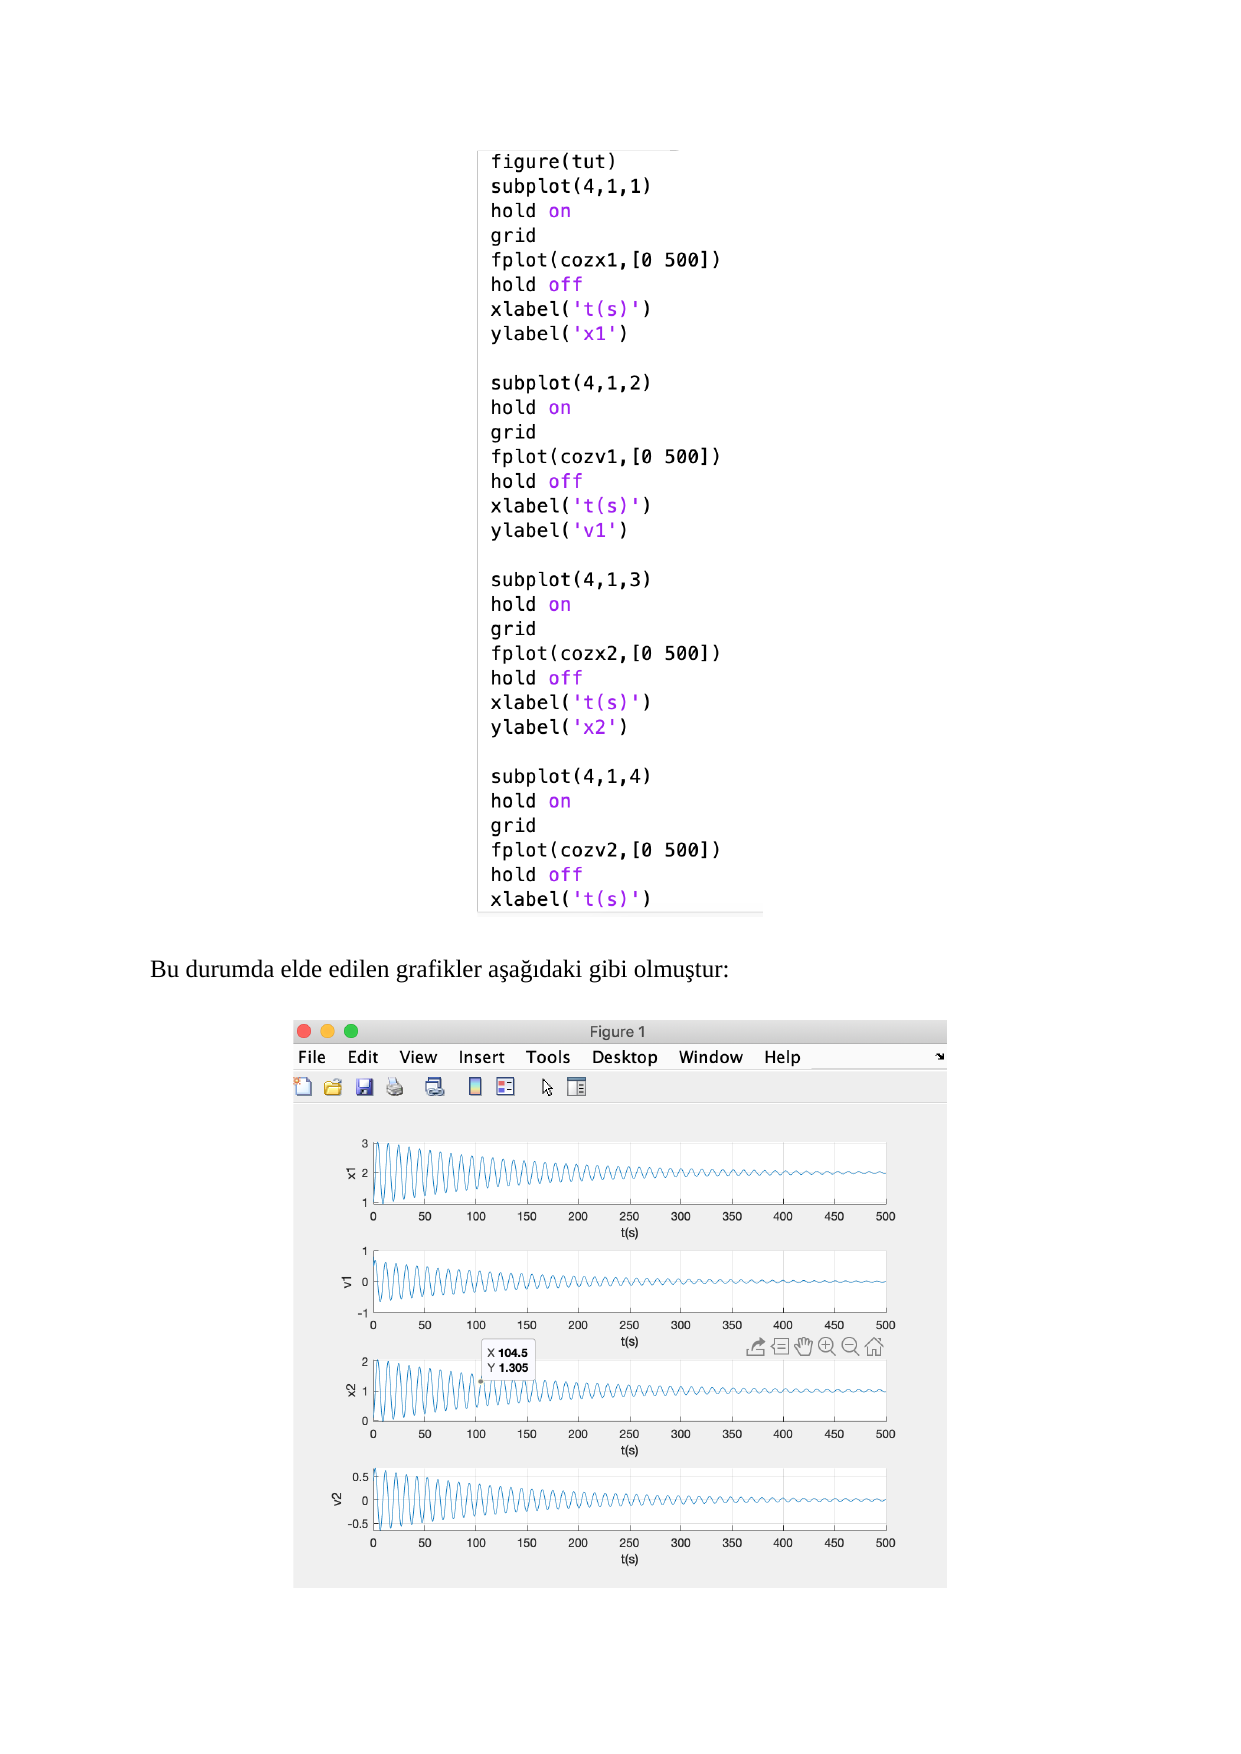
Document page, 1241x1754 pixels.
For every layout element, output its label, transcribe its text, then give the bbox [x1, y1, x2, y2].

picture [293, 1020, 947, 1588]
text Bu durumda elde edilen grafikler aşağıdaki gibi olmuştur: [150, 954, 1090, 983]
picture [477, 150, 763, 917]
